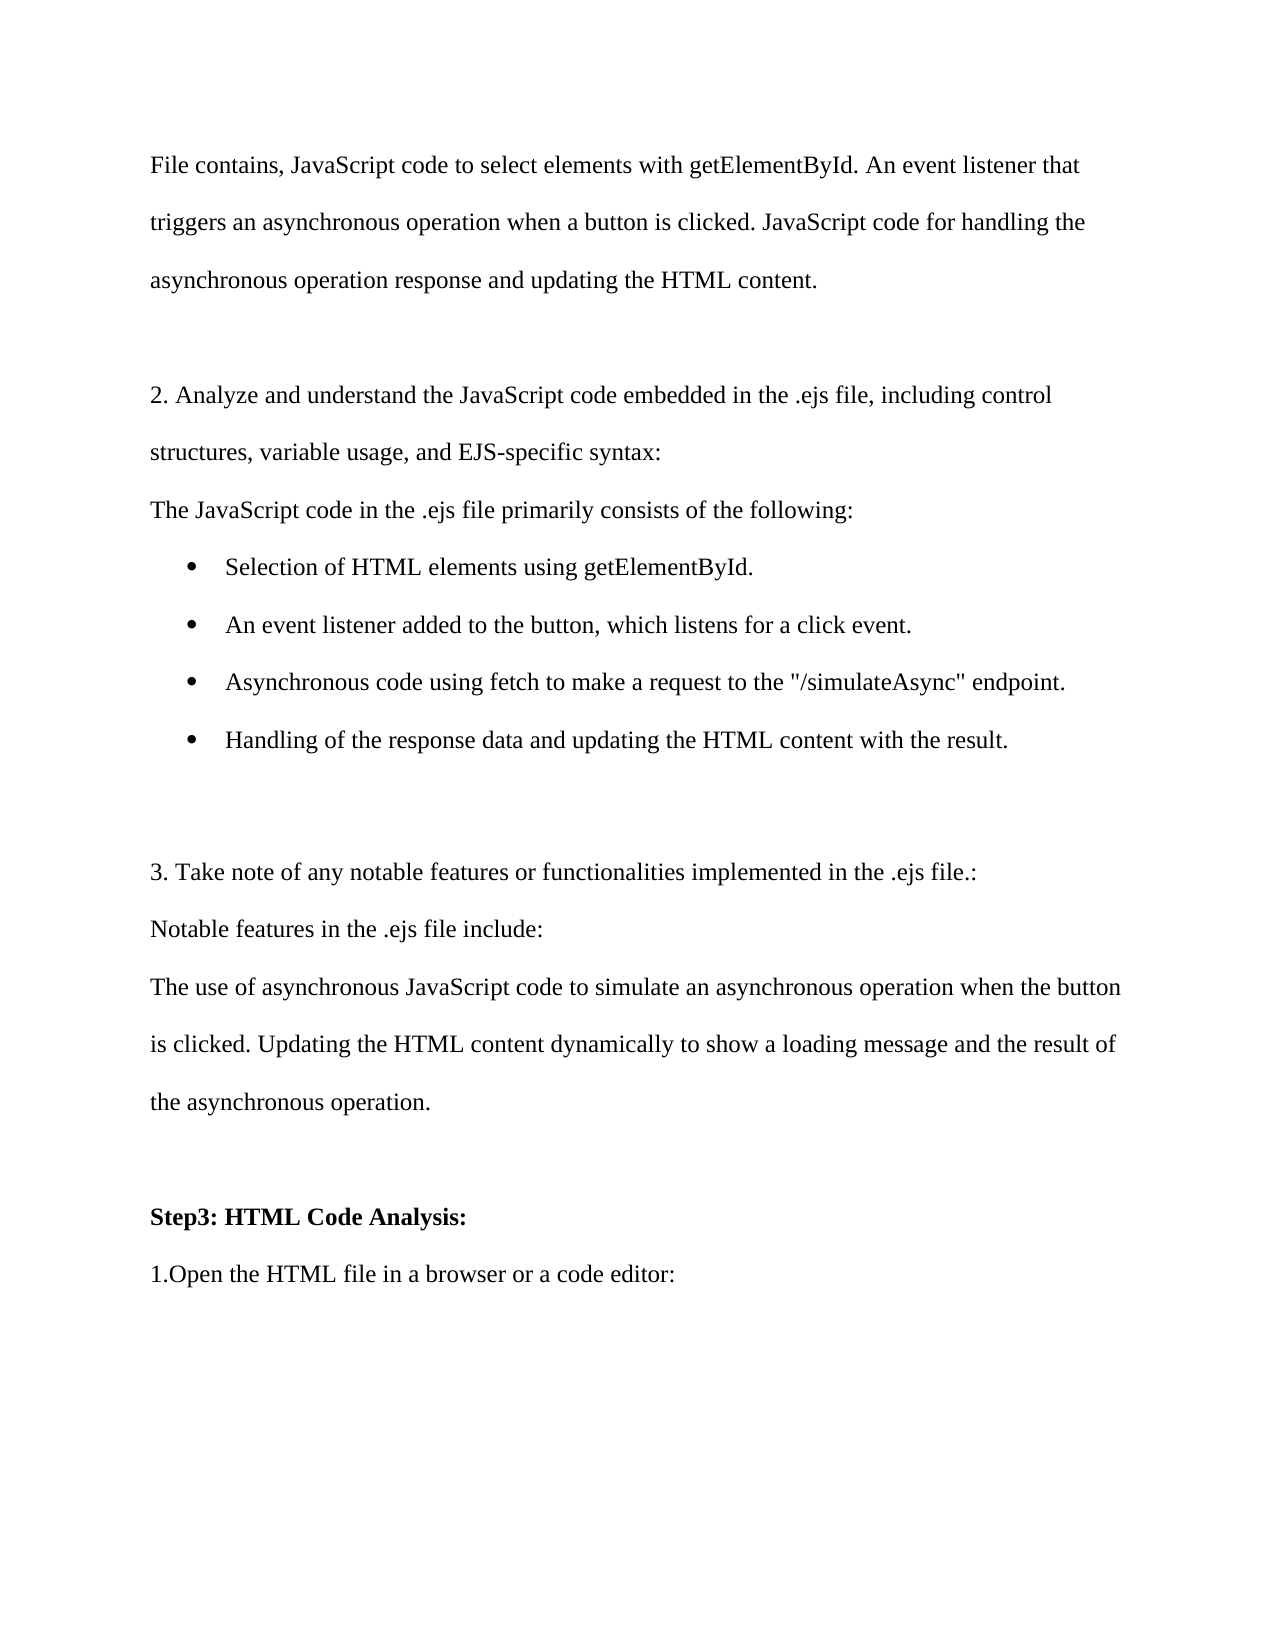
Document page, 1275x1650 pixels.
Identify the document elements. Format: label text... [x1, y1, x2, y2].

text 1.Open the HTML file in a browser or a code editor: [150, 1259, 1125, 1288]
text 2. Analyze and understand the JavaScript code embedded in the .ejs file, including control structures, variable usage, and EJS-specific syntax: [150, 380, 1125, 466]
text The JavaScript code in the .ejs file primarily consists of the following: [150, 495, 1125, 524]
list An event listener added to the button, which listens for a click event. [187, 610, 1125, 639]
list Selection of HTML elements using getElementById. [187, 552, 1125, 581]
list Handling of the response data and updating the HTML content with the result. [187, 725, 1125, 754]
text Step3: HTML Code Analysis: [150, 1202, 1125, 1230]
text The use of asynchronous JavaScript code to simulate an asynchronous operation when the button is clicked. Updating the HTML content dynamically to show a loading message and the result of the asynchronous operation. [150, 972, 1125, 1115]
text 3. Take note of any notable features or functionalities implemented in the .ejs file.: [150, 857, 1125, 885]
list Asynchronous code using fetch to make a request to the "/simulateAsync" endpoint. [187, 667, 1125, 696]
text Notable features in the .ejs file include: [150, 914, 1125, 943]
text File contains, JavaScript code to select elements with getElementById. An event listener that triggers an asynchronous operation when a button is clicked. JavaScript code for handling the asynchronous operation response and updating the HTML content. [150, 150, 1125, 294]
